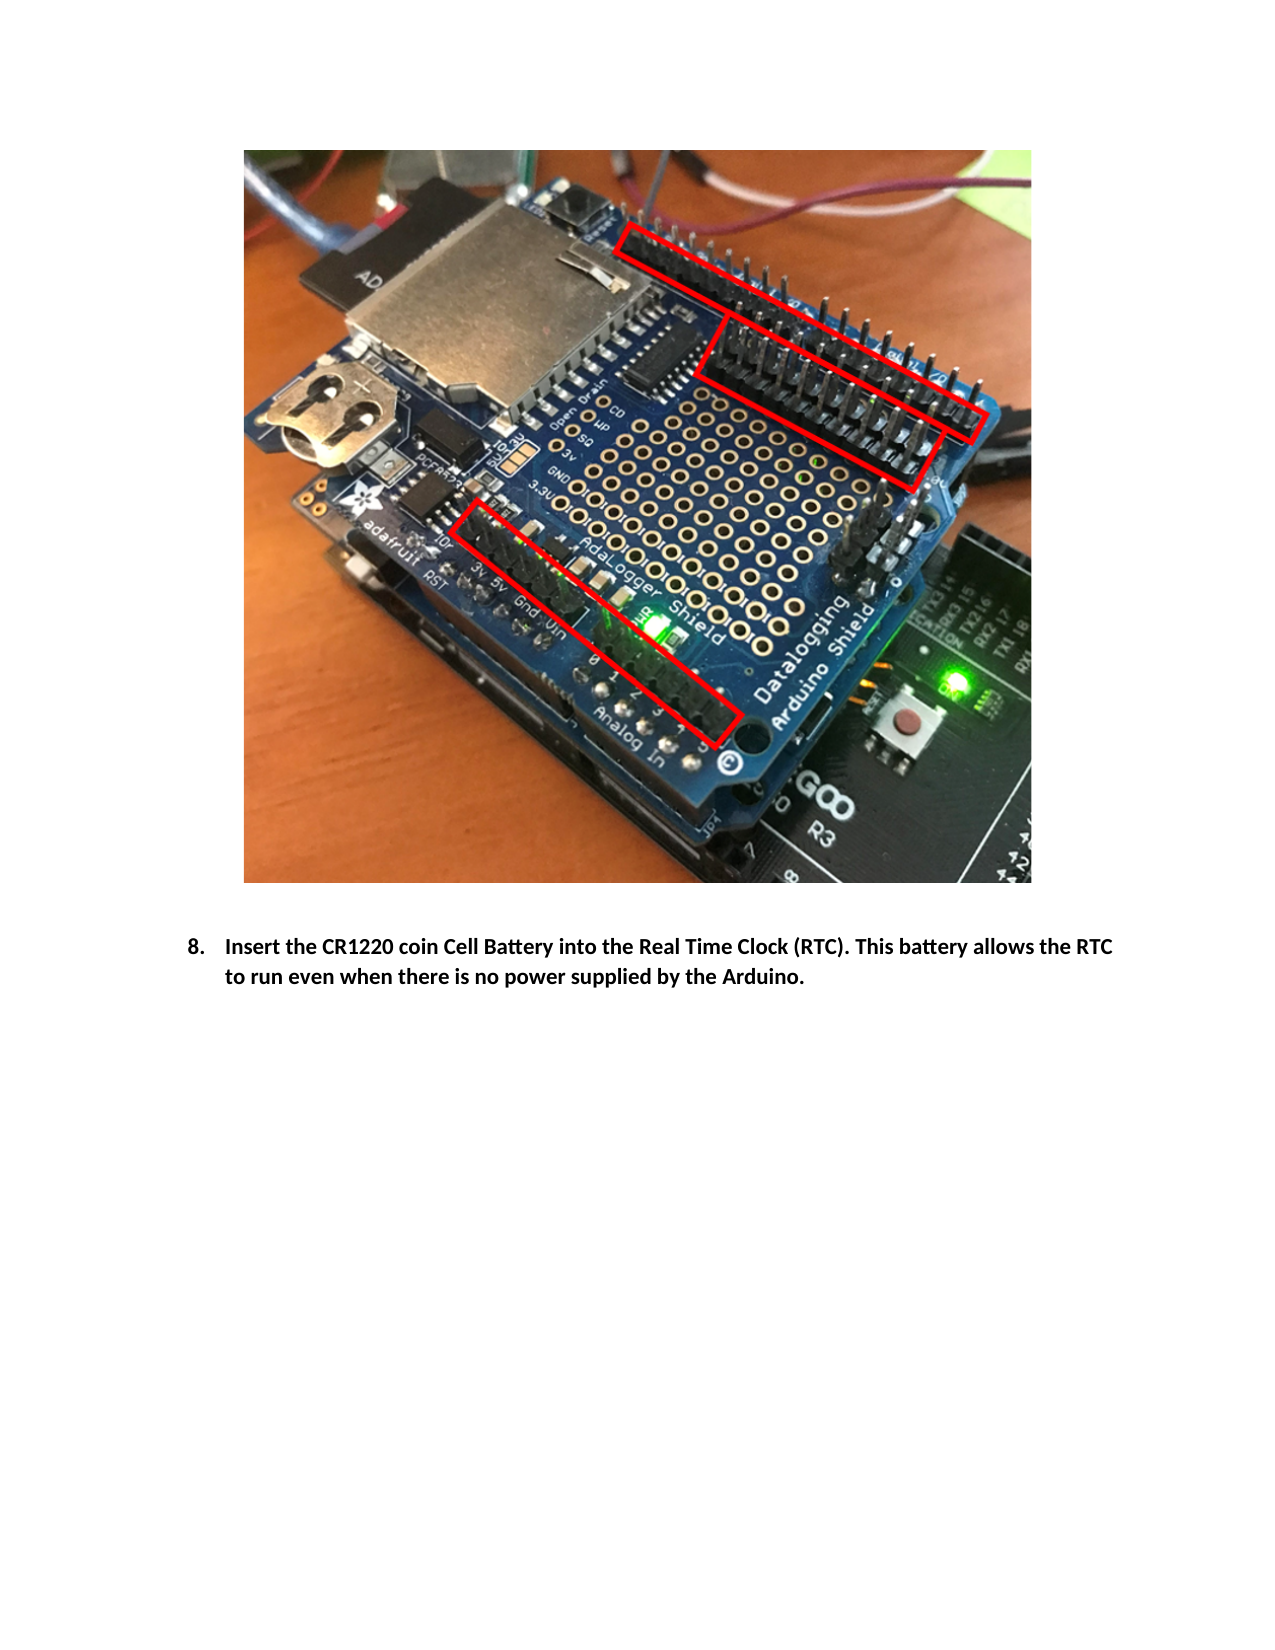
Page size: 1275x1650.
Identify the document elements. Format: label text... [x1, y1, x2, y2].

picture [243, 150, 1032, 883]
list Insert the CR1220 coin Cell Battery into the Real Time Clock (RTC). This battery allows the RTC to run even when there is no power supplied by the Arduino. [187, 932, 1125, 990]
